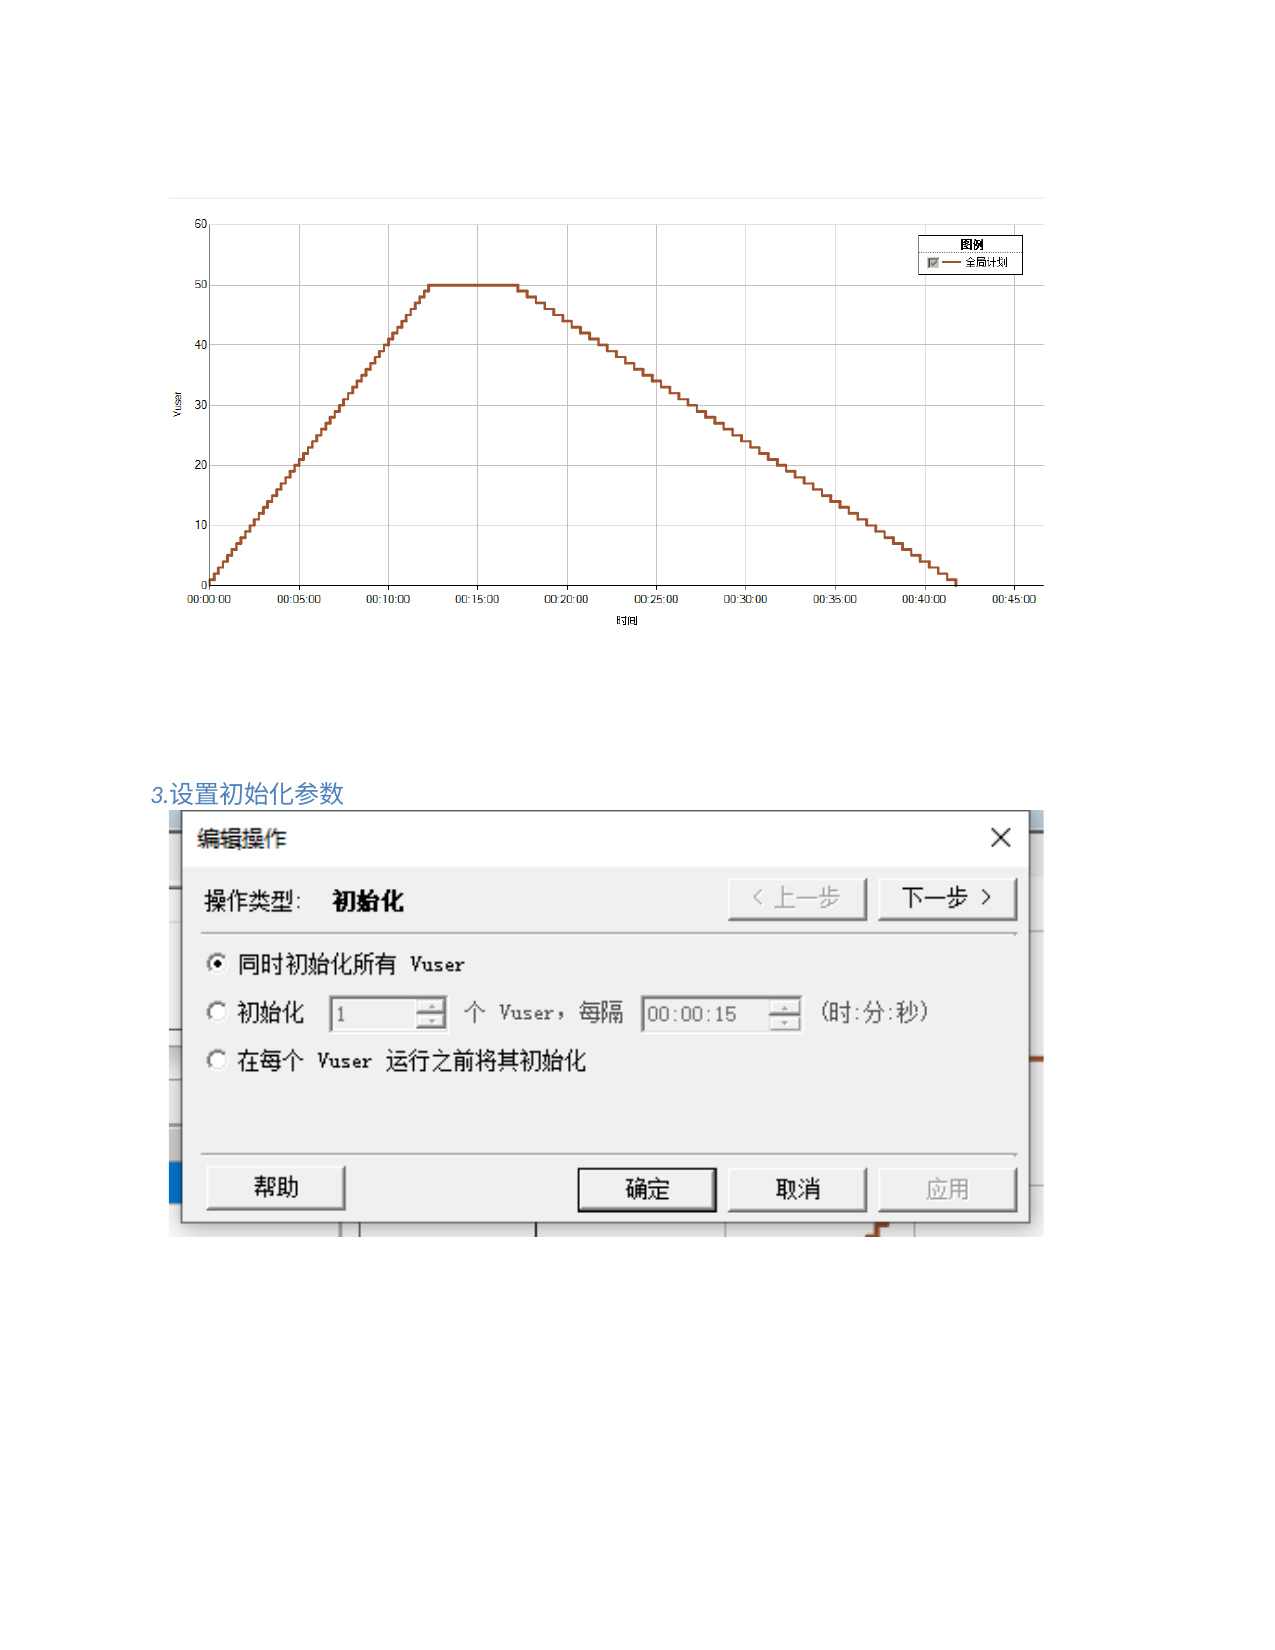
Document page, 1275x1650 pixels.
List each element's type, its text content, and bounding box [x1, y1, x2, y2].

subtitle 3.设置初始化参数 [150, 777, 1125, 811]
picture [168, 810, 1044, 1237]
picture [168, 197, 1044, 659]
